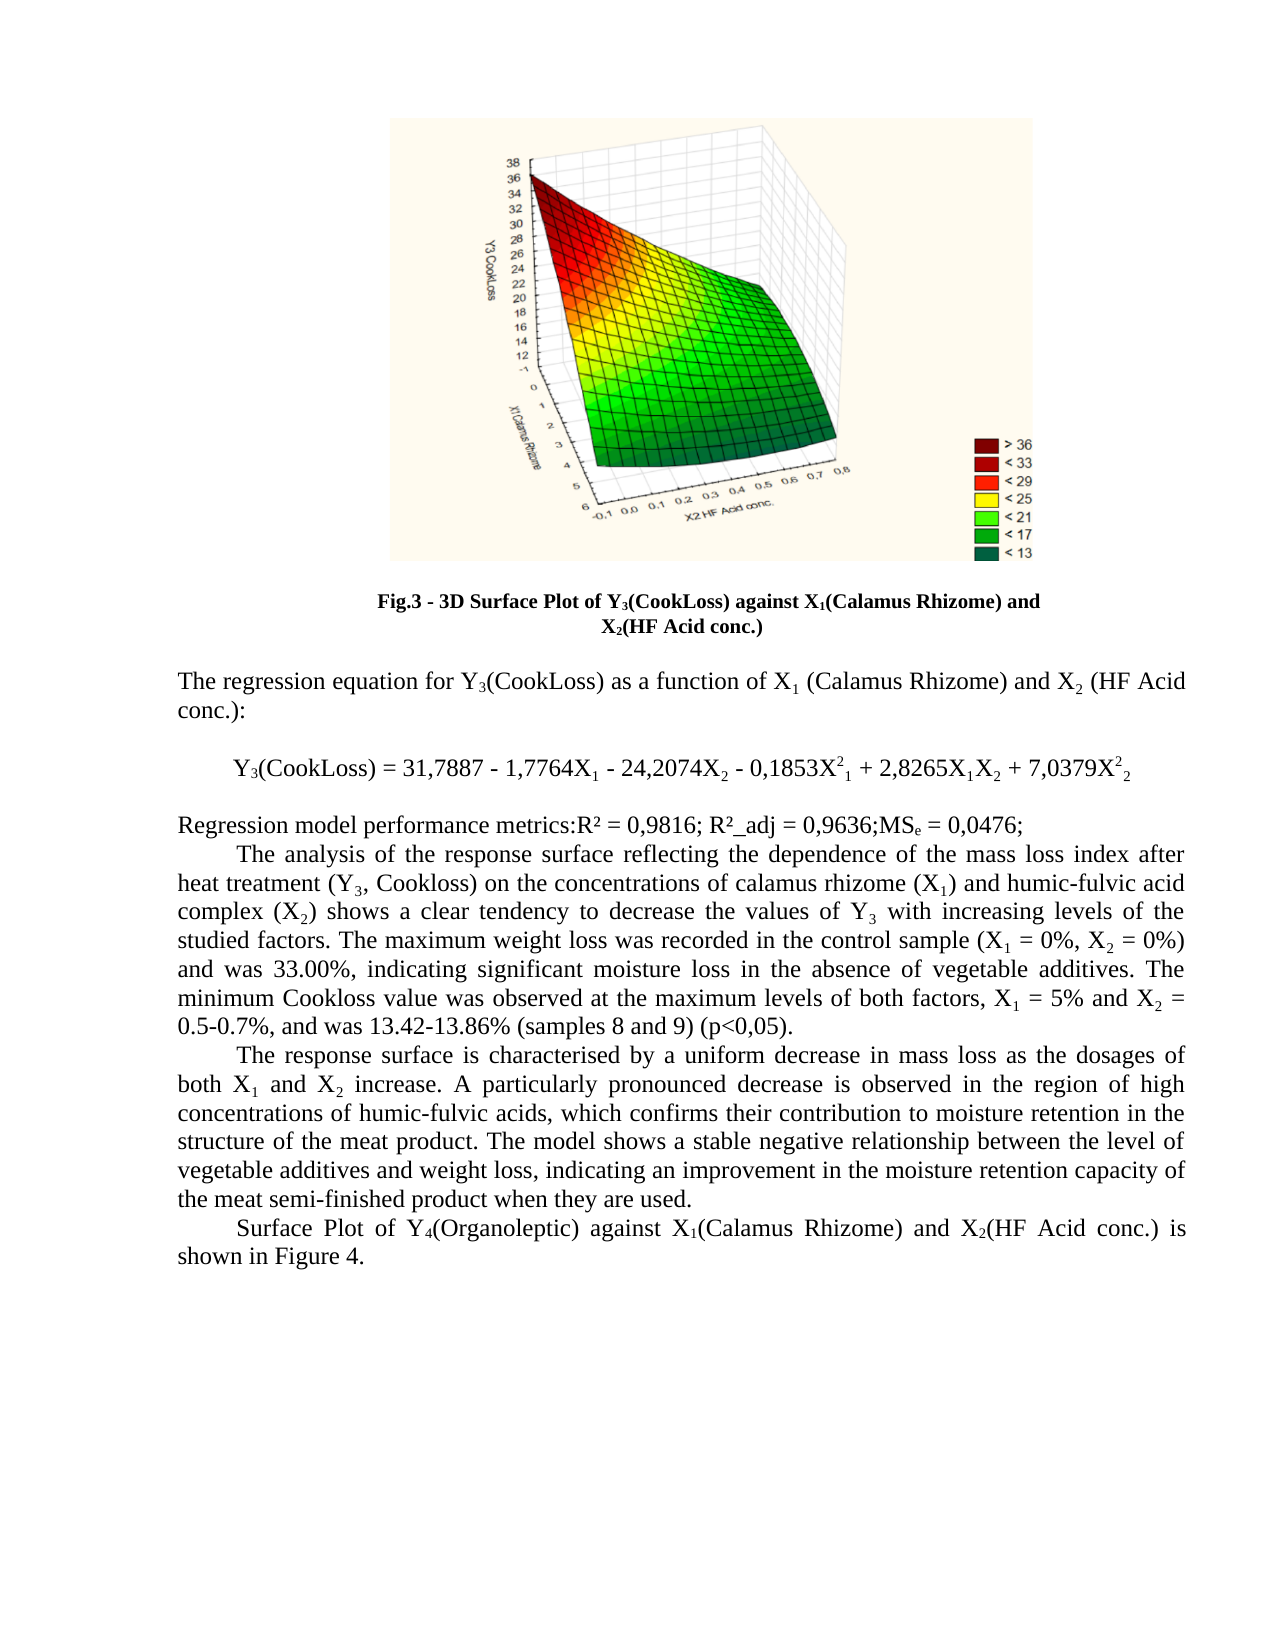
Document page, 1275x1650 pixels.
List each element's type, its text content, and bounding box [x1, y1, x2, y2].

text Regression model performance metrics:R² = 0,9816; R²_adj = 0,9636;MSₑ = 0,0476; [177, 810, 1186, 839]
picture [389, 118, 1033, 561]
text The analysis of the response surface reflecting the dependence of the mass loss index after heat treatment (Y₃, Cookloss) on the concentrations of calamus rhizome (X₁) and humic-fulvic acid complex (X₂) shows a clear tendency to decrease the values of Y₃ with increasing levels of the studied factors. The maximum weight loss was recorded in the control sample (X₁ = 0%, X₂ = 0%) and was 33.00%, indicating significant moisture loss in the absence of vegetable additives. The minimum Cookloss value was observed at the maximum levels of both factors, X₁ = 5% and X₂ = 0.5-0.7%, and was 13.42-13.86% (samples 8 and 9) (p<0,05). [177, 839, 1186, 1040]
text The response surface is characterised by a uniform decrease in mass loss as the dosages of both X₁ and X₂ increase. A particularly pronounced decrease is observed in the region of high concentrations of humic-fulvic acids, which confirms their contribution to moisture retention in the structure of the meat product. The model shows a stable negative relationship between the level of vegetable additives and weight loss, indicating an improvement in the moisture retention capacity of the meat semi-finished product when they are used. [177, 1040, 1186, 1213]
text Surface Plot of Y4(Organoleptic) against X1(Calamus Rhizome) and X2(HF Acid conc.) is shown in Figure 4. [177, 1213, 1186, 1270]
text The regression equation for Y3(CookLoss) as a function of X₁ (Calamus Rhizome) and X₂ (HF Acid conc.): [177, 666, 1186, 724]
text Fig.3 - 3D Surface Plot of Y3(CookLoss) against X1(Calamus Rhizome) and X2(HF Acid conc.) [177, 589, 1186, 638]
text Y3(CookLoss) = 31,7887 - 1,7764X₁ - 24,2074X₂ - 0,1853X2₁ + 2,8265X₁X₂ + 7,0379X2₂ [177, 753, 1186, 781]
